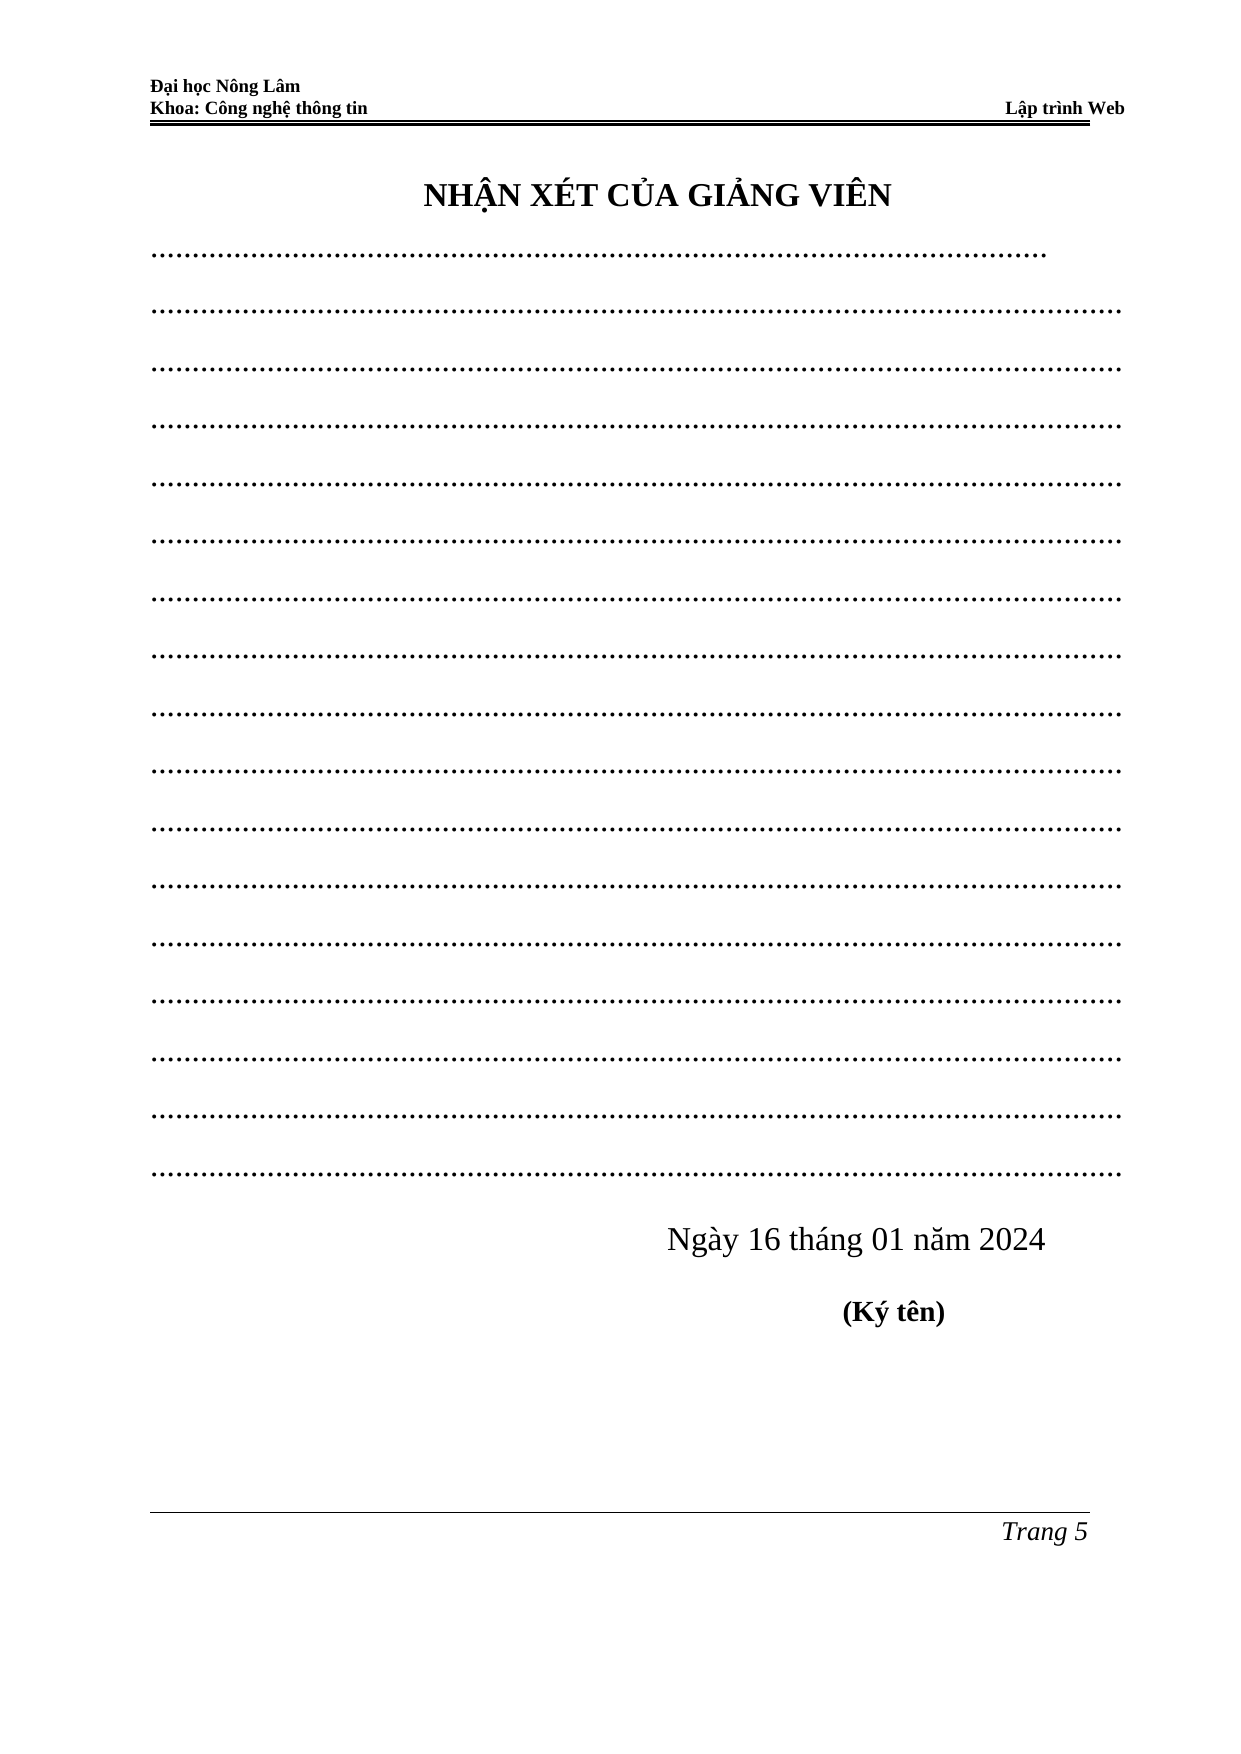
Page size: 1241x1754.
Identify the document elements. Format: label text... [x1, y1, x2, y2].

subtitle NHẬN XÉT CỦA GIẢNG VIÊN [150, 175, 1090, 213]
text Ngày 16 tháng 01 năm 2024 [637, 1219, 1090, 1258]
text (Ký tên) [150, 1294, 945, 1327]
